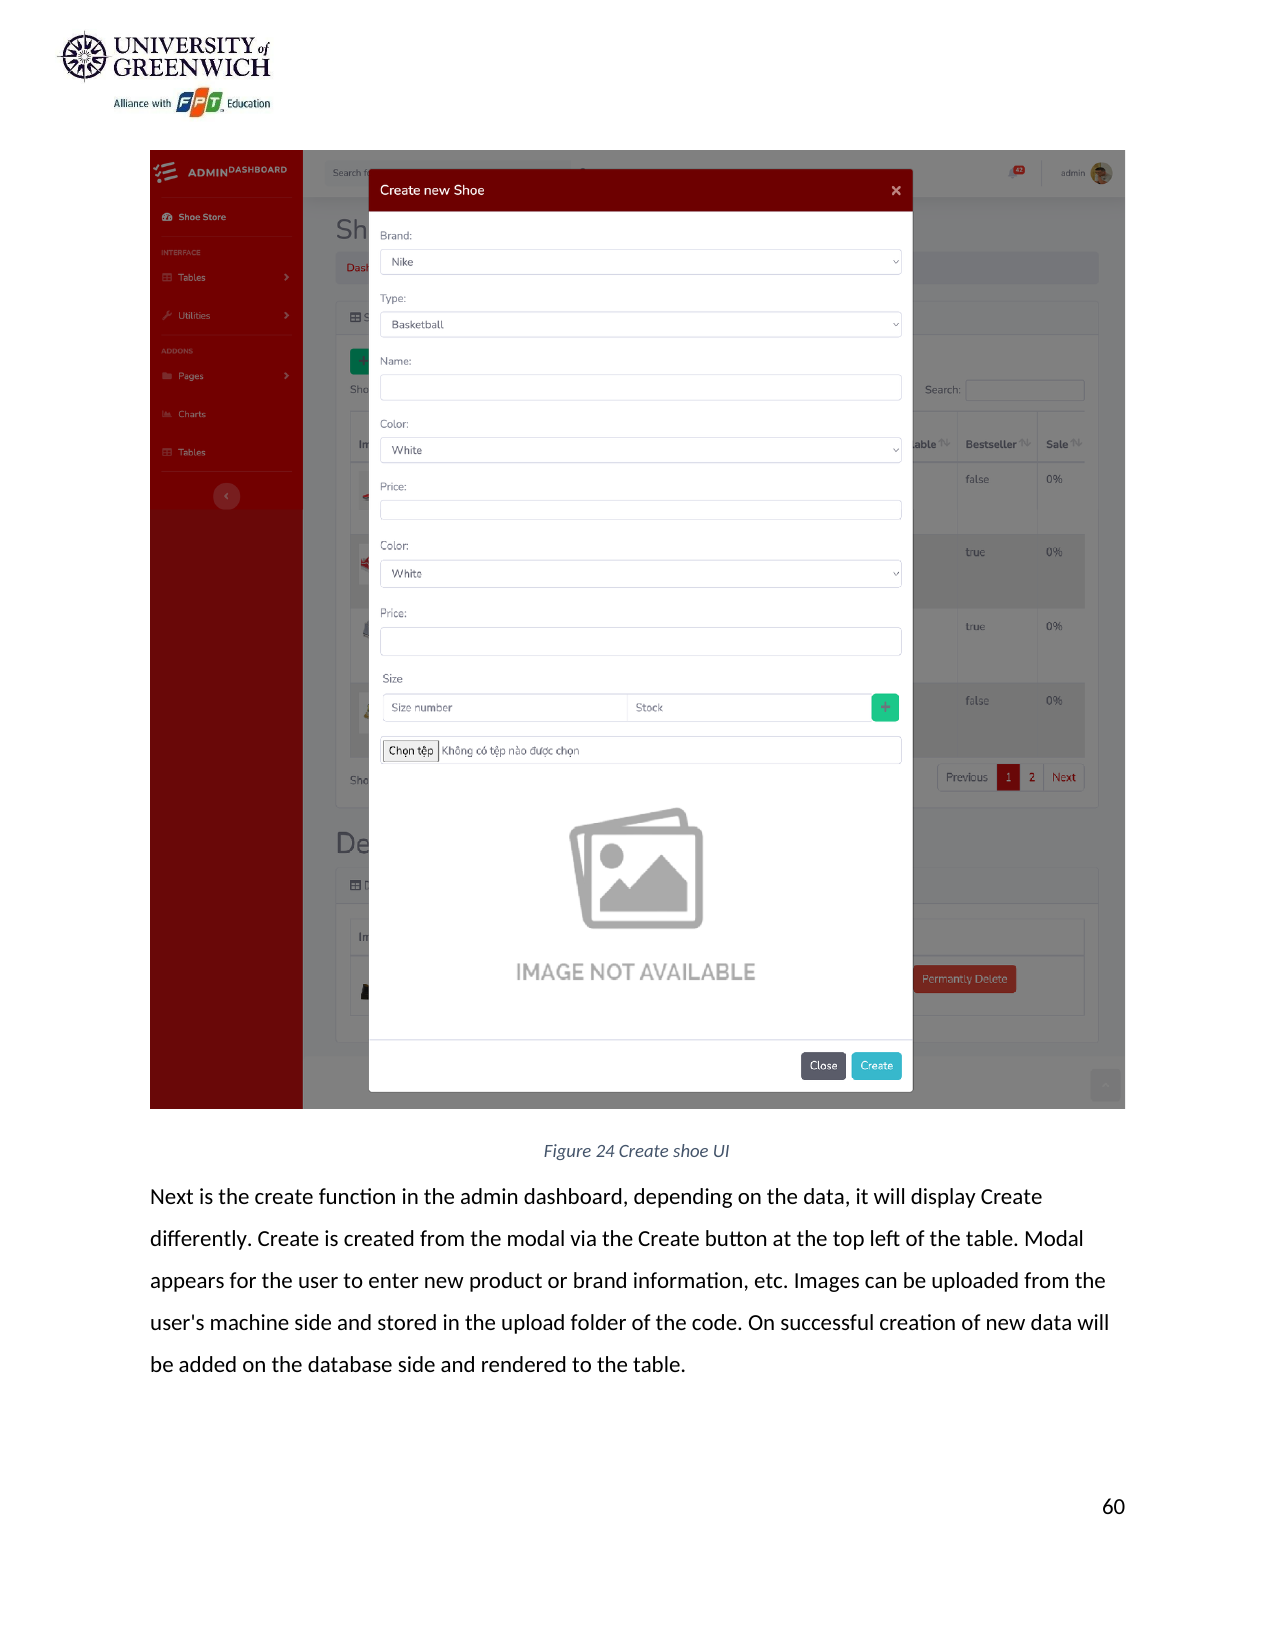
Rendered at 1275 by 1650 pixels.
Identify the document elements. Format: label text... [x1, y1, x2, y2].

text Figure 24 Create shoe UI [150, 1139, 1125, 1162]
picture [38, 12, 296, 142]
picture [150, 150, 1125, 1109]
text Next is the create function in the admin dashboard, depending on the data, it will display Create differently. Create is created from the modal via the Create button at the top left of the table. Modal appears for the user to enter new product or brand information, etc. Images can be uploaded from the user's machine side and stored in the upload folder of the code. On successful creation of new data will be added on the database side and rendered to the table. [150, 1182, 1125, 1378]
